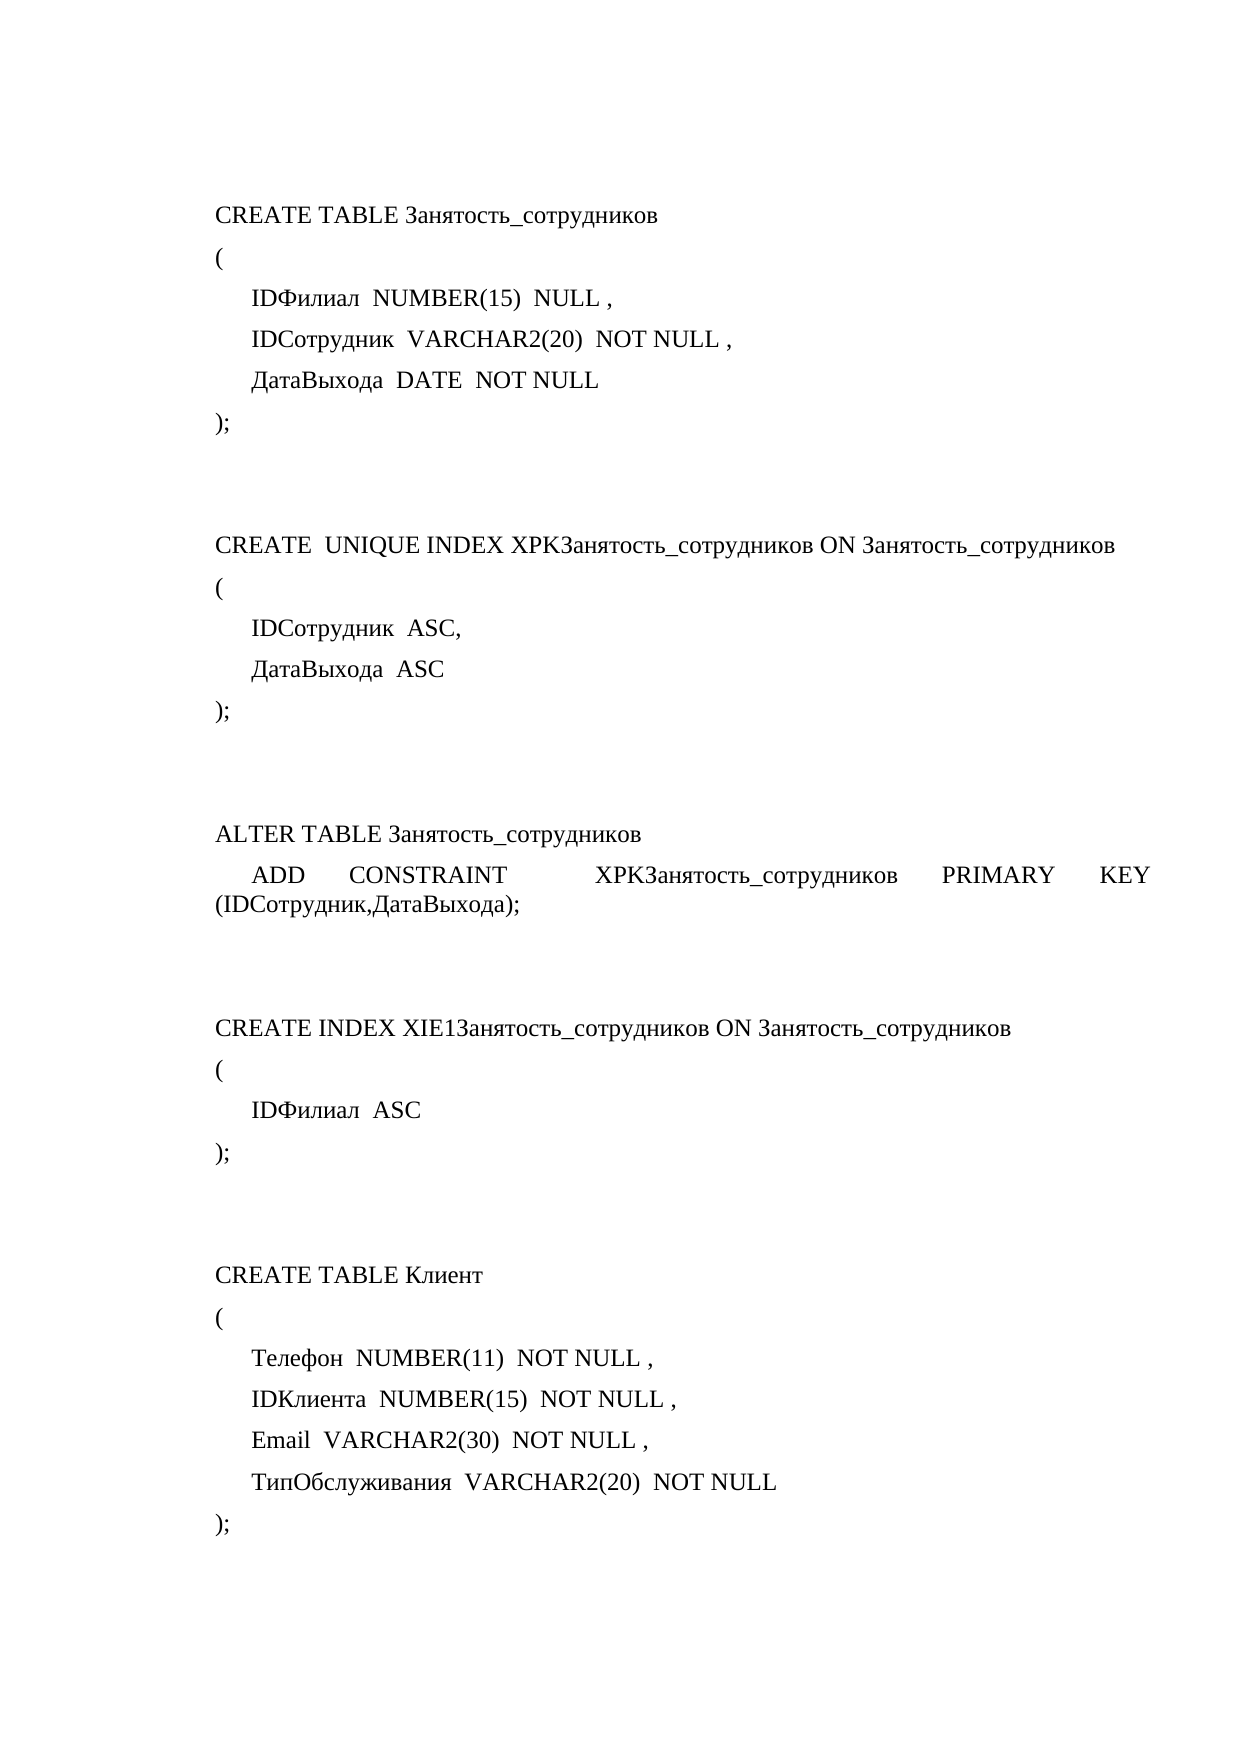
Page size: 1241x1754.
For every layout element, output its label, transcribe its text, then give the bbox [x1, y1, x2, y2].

text Email VARCHAR2(30) NOT NULL , [215, 1426, 1152, 1454]
text CREATE TABLE Клиент [215, 1261, 1152, 1289]
text ); [215, 1508, 1152, 1537]
text ( [215, 572, 1152, 601]
text CREATE TABLE Занятость_сотрудников [215, 201, 1152, 229]
text CREATE UNIQUE INDEX XPKЗанятость_сотрудников ON Занятость_сотрудников [215, 531, 1152, 559]
text IDФилиал ASC [215, 1096, 1152, 1124]
text IDСотрудник ASC, [215, 613, 1152, 642]
text Телефон NUMBER(11) NOT NULL , [215, 1343, 1152, 1372]
text CREATE INDEX XIE1Занятость_сотрудников ON Занятость_сотрудников [215, 1013, 1152, 1042]
text ); [215, 1137, 1152, 1166]
text ДатаВыхода ASC [215, 654, 1152, 683]
text ТипОбслуживания VARCHAR2(20) NOT NULL [215, 1467, 1152, 1496]
text IDФилиал NUMBER(15) NULL , [215, 283, 1152, 312]
text IDКлиента NUMBER(15) NOT NULL , [215, 1384, 1152, 1413]
text ); [215, 407, 1152, 436]
text ( [215, 242, 1152, 271]
text ( [215, 1054, 1152, 1083]
text ); [215, 696, 1152, 724]
text ( [215, 1302, 1152, 1331]
text ALTER TABLE Занятость_сотрудников [215, 819, 1152, 848]
text ADD CONSTRAINT XPKЗанятость_сотрудников PRIMARY KEY (IDСотрудник,ДатаВыхода); [215, 861, 1152, 918]
text IDСотрудник VARCHAR2(20) NOT NULL , [215, 324, 1152, 353]
text ДатаВыхода DATE NOT NULL [215, 366, 1152, 394]
